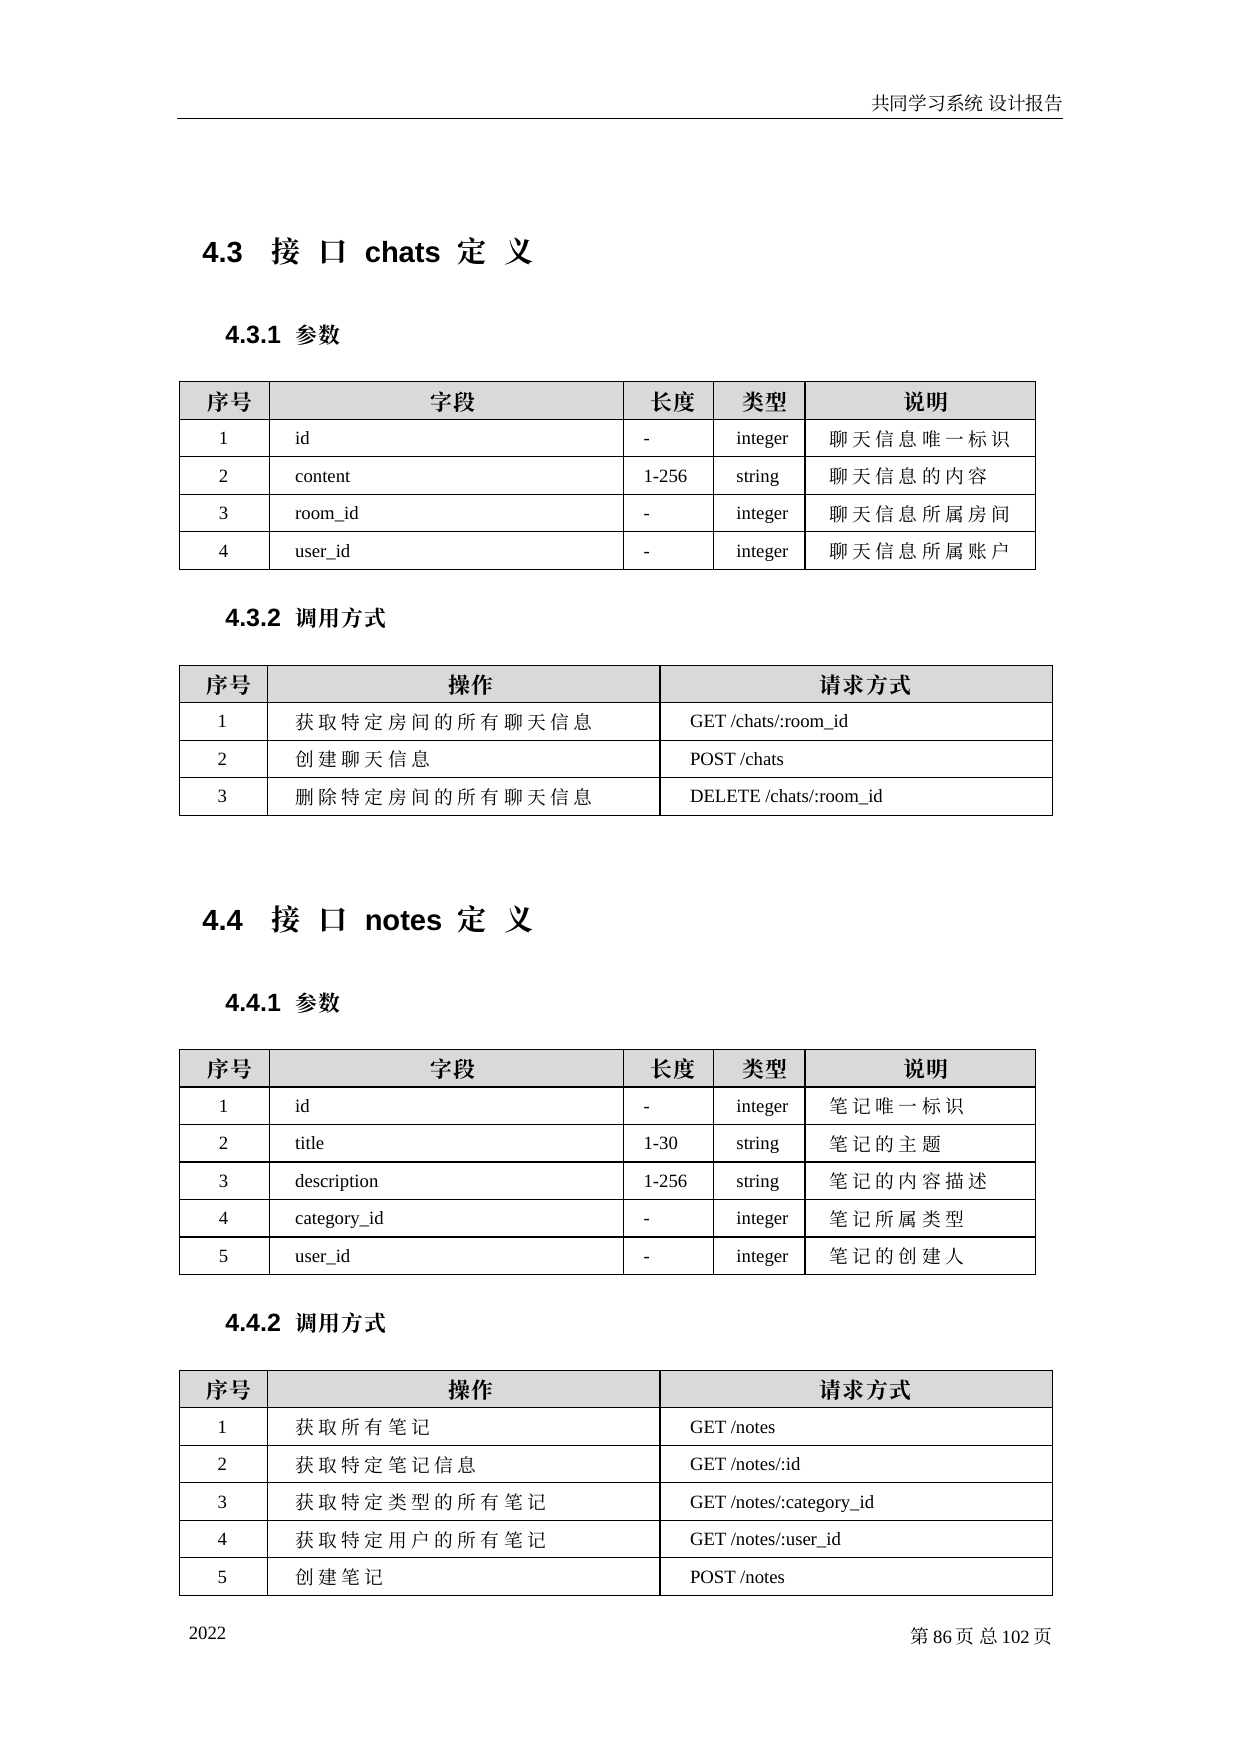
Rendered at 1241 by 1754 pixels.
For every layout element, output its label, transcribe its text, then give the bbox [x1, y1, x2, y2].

subtitle 接口notes 定义 [191, 881, 1061, 954]
table_cell string [714, 1125, 804, 1161]
table_cell 1 [180, 1408, 267, 1445]
table_cell 获取特定房间的所有聊天信息 [268, 703, 659, 739]
table_cell string [714, 457, 804, 494]
table_cell 删除特定房间的所有聊天信息 [268, 778, 659, 814]
subtitle 接口chats 定义 [191, 213, 1061, 286]
table_header 序号 [180, 1371, 267, 1407]
table_cell GET /notes/:category_id [661, 1483, 1052, 1520]
table_cell id [270, 1088, 623, 1124]
table_cell 笔记的主题 [806, 1125, 1035, 1161]
table_cell 1 [180, 1088, 269, 1124]
subtitle 调用方式 [208, 1304, 1061, 1341]
table_cell 2 [180, 1446, 267, 1482]
table_cell category_id [270, 1200, 623, 1236]
table_header 操作 [268, 666, 659, 702]
table_cell 笔记唯一标识 [806, 1088, 1035, 1124]
table_cell title [270, 1125, 623, 1161]
table_header 操作 [268, 1371, 659, 1407]
table_cell integer [714, 1200, 804, 1236]
table_cell POST /notes [661, 1558, 1052, 1595]
table_cell - [624, 420, 713, 456]
table_cell integer [714, 532, 804, 569]
subtitle 调用方式 [208, 599, 1061, 635]
table_cell 获取所有笔记 [268, 1408, 659, 1445]
table_cell 创建聊天信息 [268, 741, 659, 777]
table_cell GET /chats/:room_id [661, 703, 1052, 739]
table_header 类型 [714, 1050, 804, 1086]
table_cell 3 [180, 1163, 269, 1199]
table_cell 4 [180, 532, 269, 569]
table_cell 2 [180, 741, 267, 777]
table_cell 1-30 [624, 1125, 713, 1161]
table_header 序号 [180, 1050, 269, 1086]
table_cell 创建笔记 [268, 1558, 659, 1595]
table_cell user_id [270, 532, 623, 569]
table_header 字段 [270, 1050, 623, 1086]
table_cell 1 [180, 703, 267, 739]
table_cell - [624, 1088, 713, 1124]
table_header 字段 [270, 382, 623, 419]
table_cell integer [714, 1238, 804, 1274]
table_header 长度 [624, 1050, 713, 1086]
table_header 类型 [714, 382, 804, 419]
table_cell - [624, 532, 713, 569]
table_cell 1-256 [624, 1163, 713, 1199]
table_cell GET /notes/:id [661, 1446, 1052, 1482]
table_cell 3 [180, 1483, 267, 1520]
table_cell content [270, 457, 623, 494]
table_cell 1 [180, 420, 269, 456]
table_cell 4 [180, 1200, 269, 1236]
table_cell 聊天信息所属房间 [806, 495, 1035, 531]
table_cell - [624, 1200, 713, 1236]
table_cell description [270, 1163, 623, 1199]
table_cell 聊天信息所属账户 [806, 532, 1035, 569]
table_cell 笔记的内容描述 [806, 1163, 1035, 1199]
table_cell 3 [180, 778, 267, 814]
table_header 序号 [180, 382, 269, 419]
table_cell GET /notes/:user_id [661, 1521, 1052, 1557]
table_header 说明 [806, 1050, 1035, 1086]
table_cell integer [714, 420, 804, 456]
subtitle 参数 [208, 983, 1061, 1020]
table_cell integer [714, 1088, 804, 1124]
table_cell - [624, 495, 713, 531]
table_cell string [714, 1163, 804, 1199]
table_cell 3 [180, 495, 269, 531]
table_cell 笔记所属类型 [806, 1200, 1035, 1236]
table_cell GET /notes [661, 1408, 1052, 1445]
table_cell 4 [180, 1521, 267, 1557]
table_cell 5 [180, 1558, 267, 1595]
table_cell 笔记的创建人 [806, 1238, 1035, 1274]
subtitle 参数 [208, 316, 1061, 352]
table_cell 2 [180, 457, 269, 494]
table_cell - [624, 1238, 713, 1274]
table_cell id [270, 420, 623, 456]
table_header 长度 [624, 382, 713, 419]
table_cell 获取特定类型的所有笔记 [268, 1483, 659, 1520]
table_cell 1-256 [624, 457, 713, 494]
table_header 说明 [806, 382, 1035, 419]
table_cell 5 [180, 1238, 269, 1274]
table_cell user_id [270, 1238, 623, 1274]
table_cell 2 [180, 1125, 269, 1161]
table_header 请求方式 [661, 666, 1052, 702]
table_header 请求方式 [661, 1371, 1052, 1407]
table_cell 获取特定用户的所有笔记 [268, 1521, 659, 1557]
table_cell 获取特定笔记信息 [268, 1446, 659, 1482]
table_cell 聊天信息的内容 [806, 457, 1035, 494]
table_cell integer [714, 495, 804, 531]
table_cell POST /chats [661, 741, 1052, 777]
table_cell room_id [270, 495, 623, 531]
table_cell DELETE /chats/:room_id [661, 778, 1052, 814]
table_cell 聊天信息唯一标识 [806, 420, 1035, 456]
table_header 序号 [180, 666, 267, 702]
